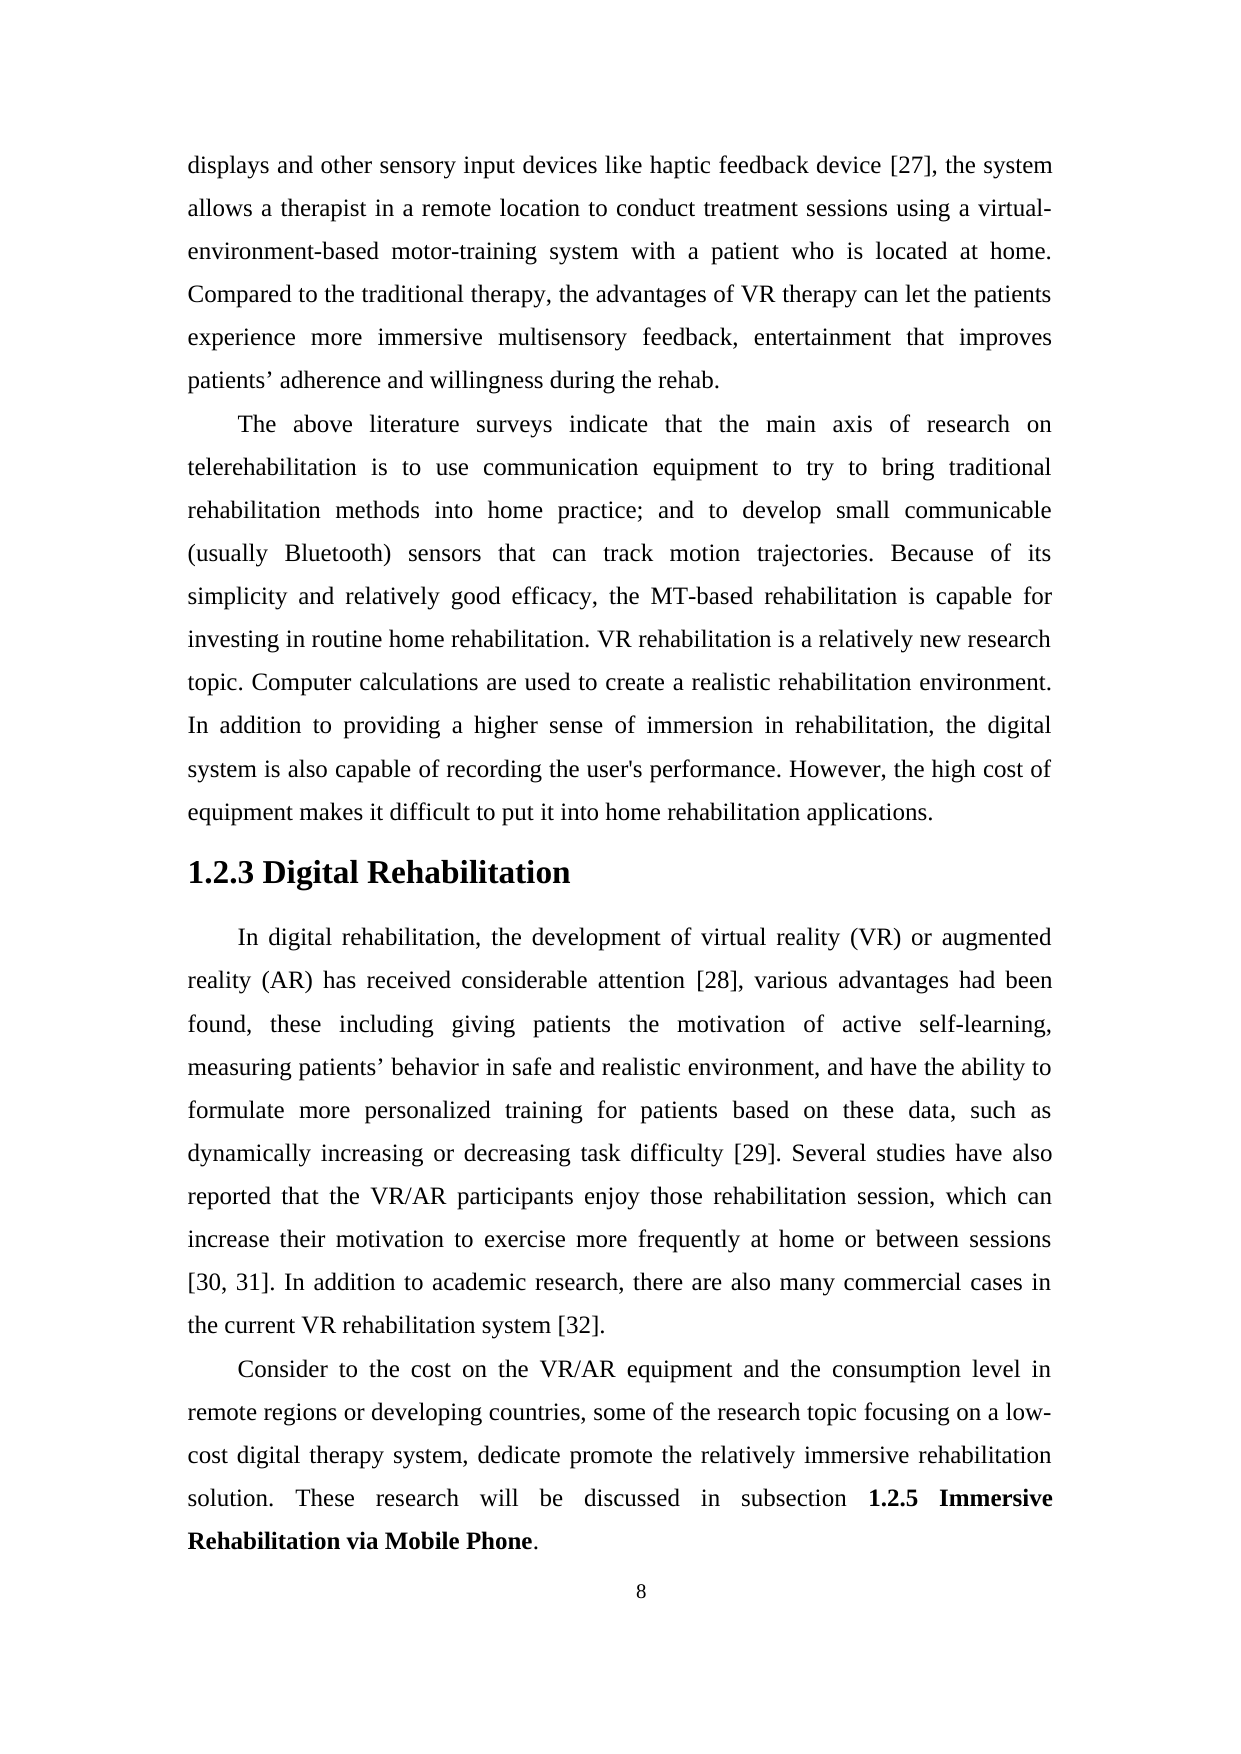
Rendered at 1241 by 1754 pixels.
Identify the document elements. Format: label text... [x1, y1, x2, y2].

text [187, 150, 1053, 394]
subtitle 1.2.3 Digital Rehabilitation [187, 852, 1053, 891]
text In digital rehabilitation, the development of virtual reality (VR) or augmented reality (AR) has received considerable attention [28], various advantages had been found, these including giving patients the motivation of active self-learning, measuring patients’ behavior in safe and realistic environment, and have the ability to formulate more personalized training for patients based on these data, such as dynamically increasing or decreasing task difficulty [29]. Several studies have also reported that the VR/AR participants enjoy those rehabilitation session, which can increase their motivation to exercise more frequently at home or between sessions [30, 31]. In addition to academic research, there are also many commercial cases in the current VR rehabilitation system [32]. [187, 922, 1053, 1339]
text The above literature surveys indicate that the main axis of research on telerehabilitation is to use communication equipment to try to bring traditional rehabilitation methods into home practice; and to develop small communicable (usually Bluetooth) sensors that can track motion trajectories. Because of its simplicity and relatively good efficacy, the MT-based rehabilitation is capable for investing in routine home rehabilitation. VR rehabilitation is a relatively new research topic. Computer calculations are used to create a realistic rehabilitation environment. In addition to providing a higher sense of immersion in rehabilitation, the digital system is also capable of recording the user's performance. However, the high cost of equipment makes it difficult to put it into home rehabilitation applications. [187, 409, 1053, 826]
text Consider to the cost on the VR/AR equipment and the consumption level in remote regions or developing countries, some of the research topic focusing on a low-cost digital therapy system, dedicate promote the relatively immersive rehabilitation solution. These research will be discussed in subsection 1.2.5 Immersive Rehabilitation via Mobile Phone. [187, 1354, 1053, 1555]
